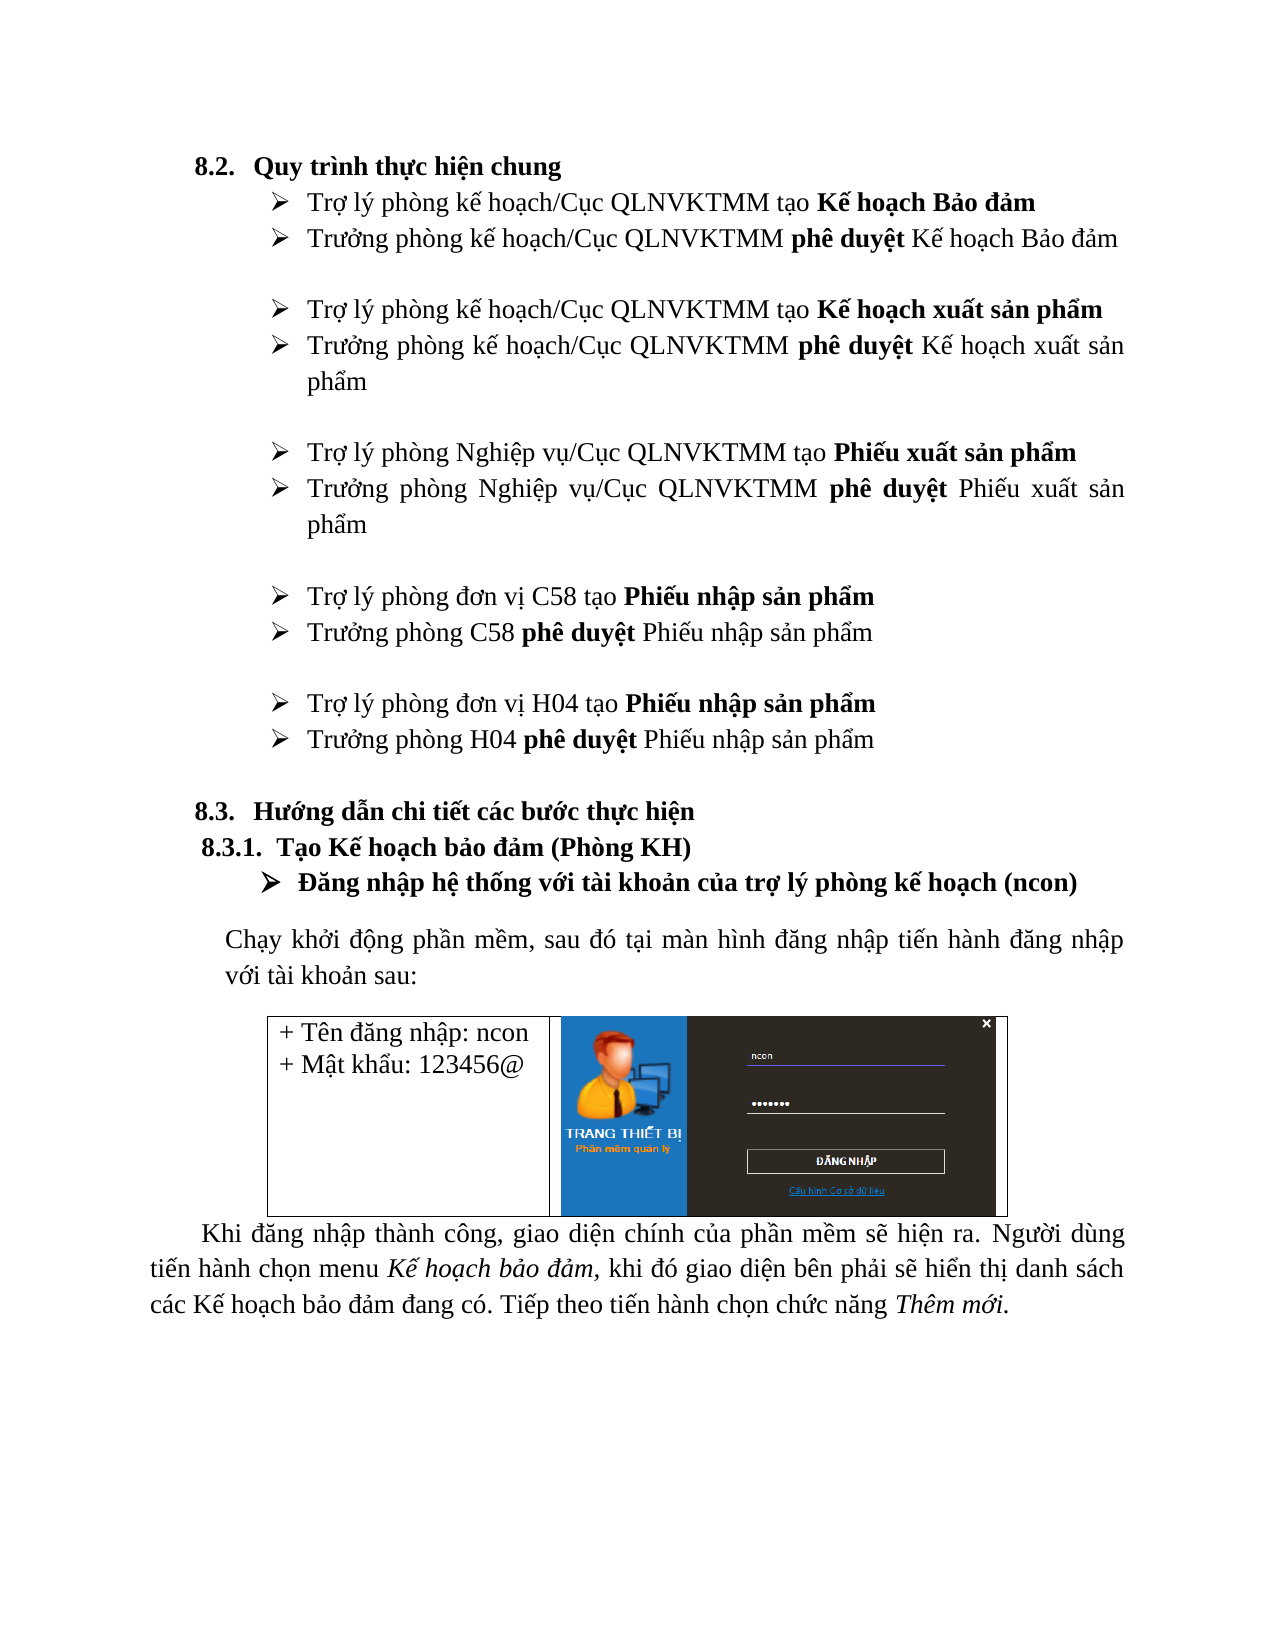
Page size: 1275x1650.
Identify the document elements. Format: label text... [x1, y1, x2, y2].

text Chạy khởi động phần mềm, sau đó tại màn hình đăng nhập tiến hành đăng nhập với tài khoản sau: [225, 923, 1125, 990]
list Trợ lý phòng đơn vị H04 tạo Phiếu nhập sản phẩm [269, 687, 1125, 719]
list Quy trình thực hiện chung [194, 150, 1125, 181]
picture [561, 1016, 996, 1216]
list Trợ lý phòng kế hoạch/Cục QLNVKTMM tạo Kế hoạch xuất sản phẩm [269, 293, 1125, 324]
list Hướng dẫn chi tiết các bước thực hiện [194, 795, 1125, 826]
list Trưởng phòng H04 phê duyệt Phiếu nhập sản phẩm [269, 723, 1125, 754]
table_header + Tên đăng nhập: ncon + Mật khẩu: 123456@ [268, 1017, 549, 1216]
list Trợ lý phòng kế hoạch/Cục QLNVKTMM tạo Kế hoạch Bảo đảm [269, 186, 1125, 217]
list Trưởng phòng C58 phê duyệt Phiếu nhập sản phẩm [269, 616, 1125, 647]
table_header [996, 1017, 1007, 1216]
list Trưởng phòng kế hoạch/Cục QLNVKTMM phê duyệt Kế hoạch xuất sản phẩm [269, 329, 1125, 396]
list Trưởng phòng Nghiệp vụ/Cục QLNVKTMM phê duyệt Phiếu xuất sản phẩm [269, 472, 1125, 539]
table_header [550, 1017, 561, 1216]
text Khi đăng nhập thành công, giao diện chính của phần mềm sẽ hiện ra. Người dùng tiến hành chọn menu Kế hoạch bảo đảm, khi đó giao diện bên phải sẽ hiển thị danh sách các Kế hoạch bảo đảm đang có. Tiếp theo tiến hành chọn chức năng Thêm mới. [150, 1217, 1125, 1319]
list Trợ lý phòng đơn vị C58 tạo Phiếu nhập sản phẩm [269, 580, 1125, 611]
list Trưởng phòng kế hoạch/Cục QLNVKTMM phê duyệt Kế hoạch Bảo đảm [269, 222, 1125, 253]
list Đăng nhập hệ thống với tài khoản của trợ lý phòng kế hoạch (ncon) [260, 866, 1125, 898]
list Trợ lý phòng Nghiệp vụ/Cục QLNVKTMM tạo Phiếu xuất sản phẩm [269, 437, 1125, 468]
list Tạo Kế hoạch bảo đảm (Phòng KH) [201, 831, 1125, 862]
